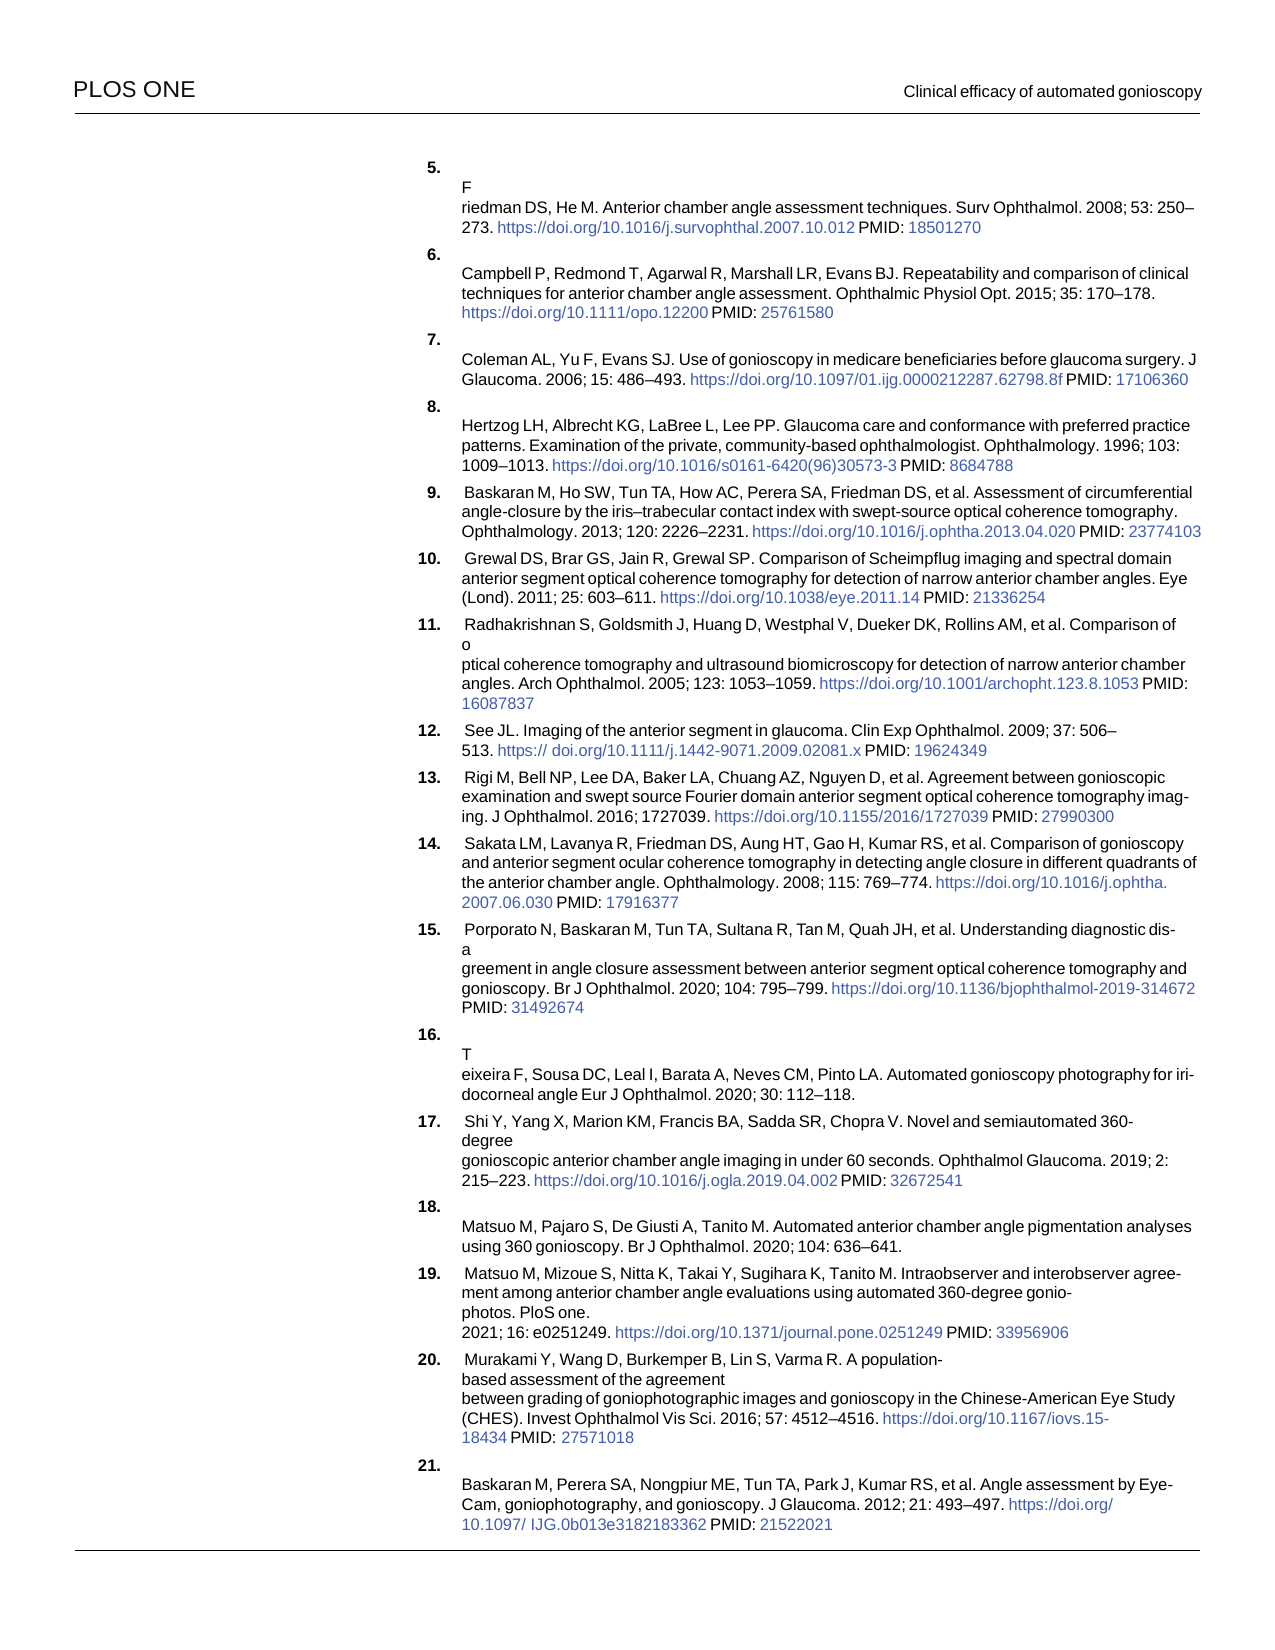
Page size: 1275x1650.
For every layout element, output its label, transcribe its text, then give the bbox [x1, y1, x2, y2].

text 11. RadhakrishnanS,GoldsmithJ,HuangD,WestphalV,DuekerDK,RollinsAM,etal.Comparisonof opticalcoherencetomographyandultrasoundbiomicroscopyfordetectionofnarrowanteriorchamber angles.ArchOphthalmol.2005;123:1053–1059.https://doi.org/10.1001/archopht.123.8.1053PMID: 16087837 [418, 615, 1194, 713]
text 16. TeixeiraF,SousaDC,LealI,BarataA,NevesCM,PintoLA.Automatedgonioscopyphotographyforiri-docornealangleEurJOphthalmol.2020;30:112–118. [418, 1025, 1202, 1103]
text 8. HertzogLH,AlbrechtKG,LaBreeL,LeePP.Glaucomacareandconformancewithpreferredpractice patterns.Examinationoftheprivate,community-basedophthalmologist.Ophthalmology.1996;103: 1009–1013.https://doi.org/10.1016/s0161-6420(96)30573-3PMID:8684788 [427, 396, 1191, 475]
text 5. FriedmanDS,HeM.Anteriorchamberangleassessmenttechniques.SurvOphthalmol.2008;53:250– 273.https://doi.org/10.1016/j.survophthal.2007.10.012PMID:18501270 [427, 158, 1202, 237]
text 19. MatsuoM,MizoueS,NittaK,TakaiY,SugiharaK,TanitoM.Intraobserverandinterobserveragree-mentamonganteriorchamberangleevaluationsusingautomated360-degreegonio-photos.PloSone. 2021;16:e0251249.https://doi.org/10.1371/journal.pone.0251249PMID:33956906 [418, 1263, 1201, 1342]
text 13. RigiM,BellNP,LeeDA,BakerLA,ChuangAZ,NguyenD,etal.Agreementbetweengonioscopic examinationandsweptsourceFourierdomainanteriorsegmentopticalcoherencetomographyimag-ing.JOphthalmol.2016;1727039.https://doi.org/10.1155/2016/1727039PMID:27990300 [418, 767, 1189, 826]
text 6. CampbellP,RedmondT,AgarwalR,MarshallLR,EvansBJ.Repeatabilityandcomparisonofclinical techniquesforanteriorchamberangleassessment.OphthalmicPhysiolOpt.2015;35:170–178. https://doi.org/10.1111/opo.12200PMID:25761580 [427, 244, 1190, 322]
text PLOS ONE Clinicalefficacyofautomatedgonioscopy [73, 76, 1202, 102]
text 20. MurakamiY,WangD,BurkemperB,LinS,VarmaR.Apopulation-basedassessmentoftheagreement betweengradingofgoniophotographicimagesandgonioscopyintheChinese-AmericanEyeStudy (CHES).InvestOphthalmolVisSci.2016;57:4512–4516.https://doi.org/10.1167/iovs.15-18434PMID: 27571018 [418, 1349, 1202, 1447]
text 10. GrewalDS,BrarGS,JainR,GrewalSP.ComparisonofScheimpflugimagingandspectraldomain anteriorsegmentopticalcoherencetomographyfordetectionofnarrowanteriorchamberangles.Eye (Lond).2011;25:603–611.https://doi.org/10.1038/eye.2011.14PMID:21336254 [418, 549, 1188, 607]
text 12. SeeJL.Imagingoftheanteriorsegmentinglaucoma.ClinExpOphthalmol.2009;37:506–513.https:// doi.org/10.1111/j.1442-9071.2009.02081.xPMID:19624349 [418, 721, 1199, 759]
text 17. ShiY,YangX,MarionKM,FrancisBA,SaddaSR,ChopraV.Novelandsemiautomated360-degree gonioscopicanteriorchamberangleimaginginunder60seconds.OphthalmolGlaucoma.2019;2: 215–223.https://doi.org/10.1016/j.ogla.2019.04.002PMID:32672541 [418, 1111, 1183, 1189]
text 21. BaskaranM,PereraSA,NongpiurME,TunTA,ParkJ,KumarRS,etal.AngleassessmentbyEye-Cam,goniophotography,andgonioscopy.JGlaucoma.2012;21:493–497.https://doi.org/10.1097/ IJG.0b013e3182183362PMID:21522021 [418, 1455, 1173, 1553]
text 14. SakataLM,LavanyaR,FriedmanDS,AungHT,GaoH,KumarRS,etal.Comparisonofgonioscopy andanteriorsegmentocularcoherencetomographyindetectingangleclosureindifferentquadrantsof theanteriorchamberangle.Ophthalmology.2008;115:769–774.https://doi.org/10.1016/j.ophtha. 2007.06.030PMID:17916377 [418, 834, 1197, 912]
text 18. MatsuoM,PajaroS,DeGiustiA,TanitoM.Automatedanteriorchamberanglepigmentationanalyses using360gonioscopy.BrJOphthalmol.2020;104:636–641. [418, 1197, 1192, 1256]
text 9. BaskaranM,HoSW,TunTA,HowAC,PereraSA,FriedmanDS,etal.Assessmentofcircumferential angle-closurebytheiris–trabecularcontactindexwithswept-sourceopticalcoherencetomography. Ophthalmology.2013;120:2226–2231.https://doi.org/10.1016/j.ophtha.2013.04.020PMID:23774103 [427, 482, 1202, 541]
text 7. ColemanAL,YuF,EvansSJ.Useofgonioscopyinmedicarebeneficiariesbeforeglaucomasurgery.J Glaucoma.2006;15:486–493.https://doi.org/10.1097/01.ijg.0000212287.62798.8fPMID:17106360 [427, 330, 1198, 389]
text 15. PorporatoN,BaskaranM,TunTA,SultanaR,TanM,QuahJH,etal.Understandingdiagnosticdis-agreementinangleclosureassessmentbetweenanteriorsegmentopticalcoherencetomographyand gonioscopy.BrJOphthalmol.2020;104:795–799.https://doi.org/10.1136/bjophthalmol-2019-314672 PMID:31492674 [418, 919, 1196, 1017]
